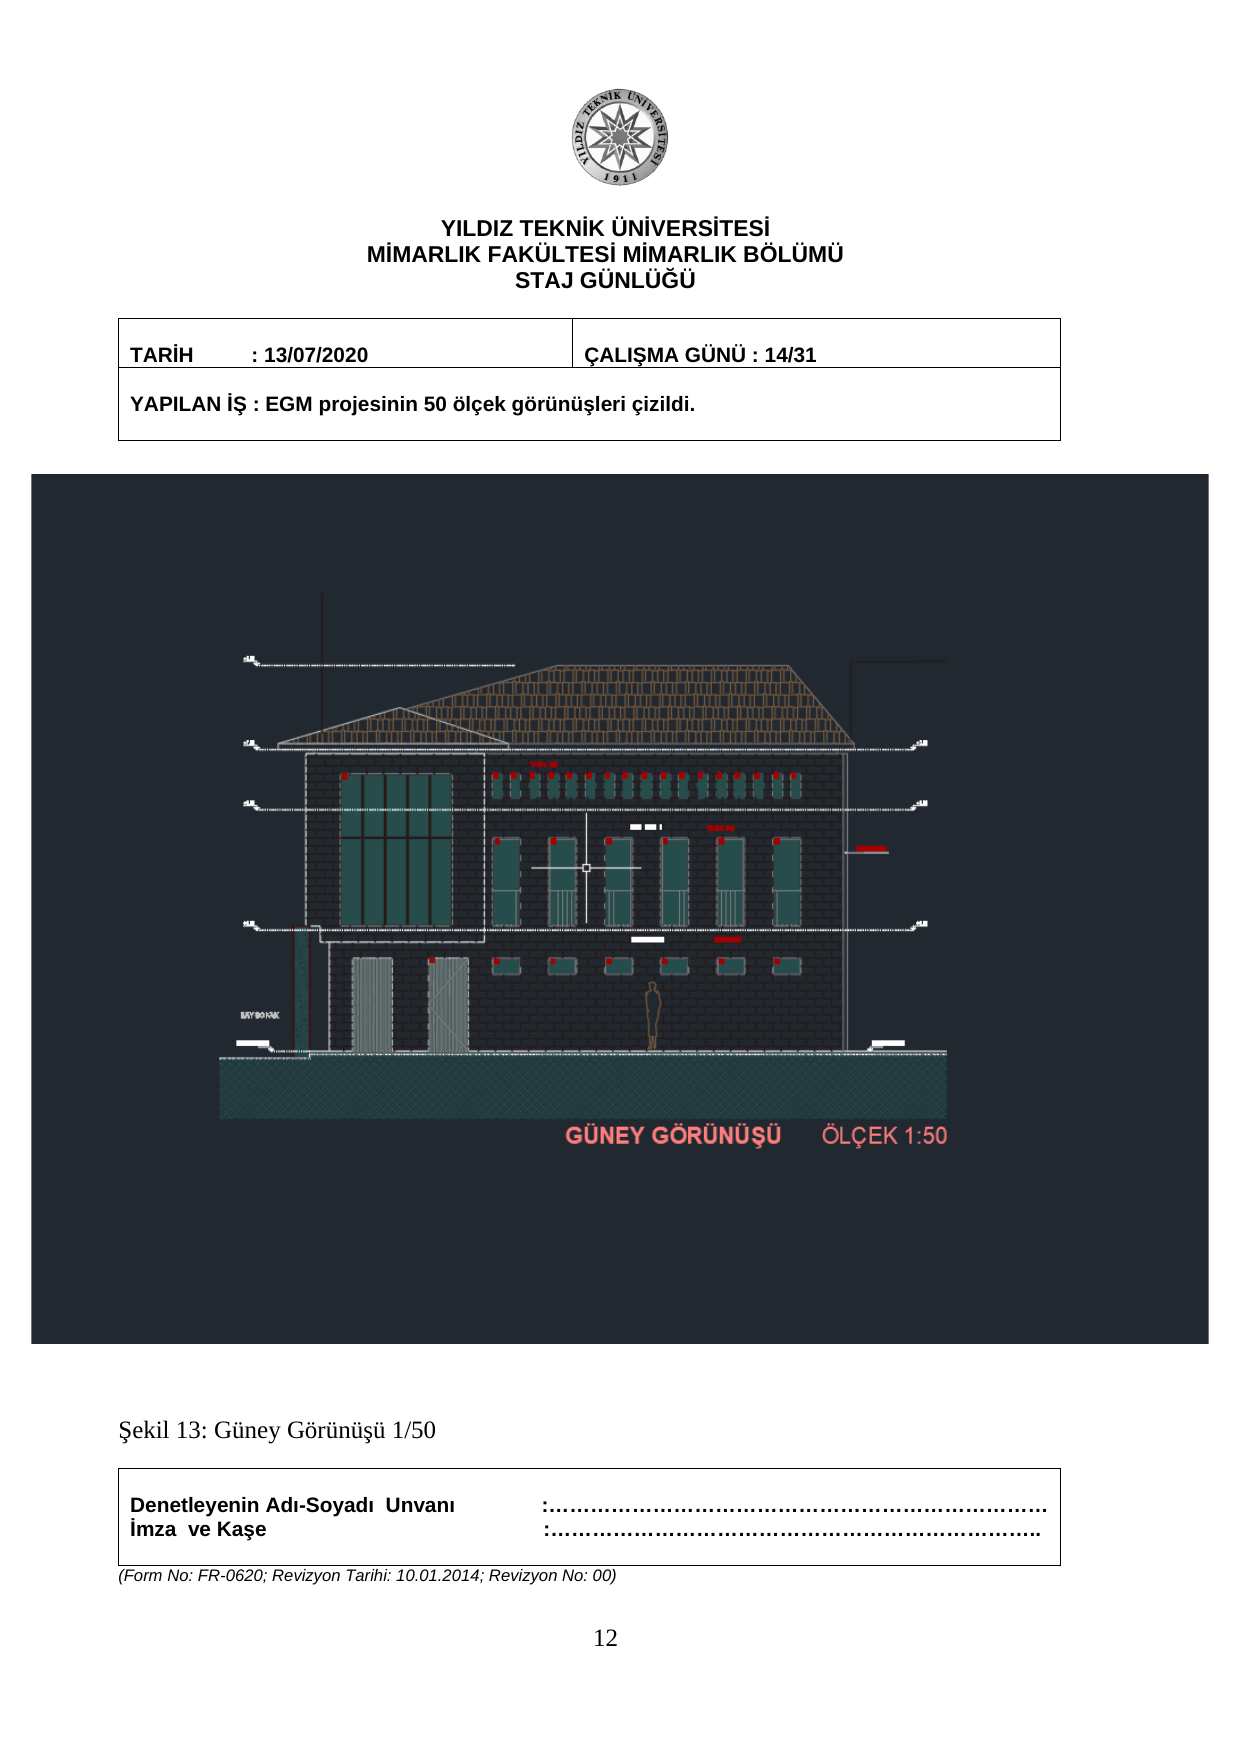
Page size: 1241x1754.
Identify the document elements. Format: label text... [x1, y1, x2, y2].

text MİMARLIK FAKÜLTESİ MİMARLIK BÖLÜMÜ [118, 241, 1092, 267]
table_header Denetleyenin Adı-Soyadı Unvanı :……………………………………………………………… İmza ve Kaşe :…………………………………………………………….. [119, 1469, 1060, 1565]
table_header ÇALIŞMA GÜNÜ : 14/31 [573, 319, 1060, 367]
table_cell YAPILAN İŞ : EGM projesinin 50 ölçek görünüşleri çizildi. [119, 368, 1060, 440]
picture [570, 88, 669, 186]
table_header TARİH : 13/07/2020 [119, 319, 572, 367]
text Şekil 13: Güney Görünüşü 1/50 [118, 1415, 1092, 1444]
text (Form No: FR-0620; Revizyon Tarihi: 10.01.2014; Revizyon No: 00) [118, 1566, 1092, 1585]
text YILDIZ TEKNİK ÜNİVERSİTESİ [118, 215, 1092, 241]
picture [31, 474, 1209, 1344]
text STAJ GÜNLÜĞÜ [118, 267, 1092, 294]
